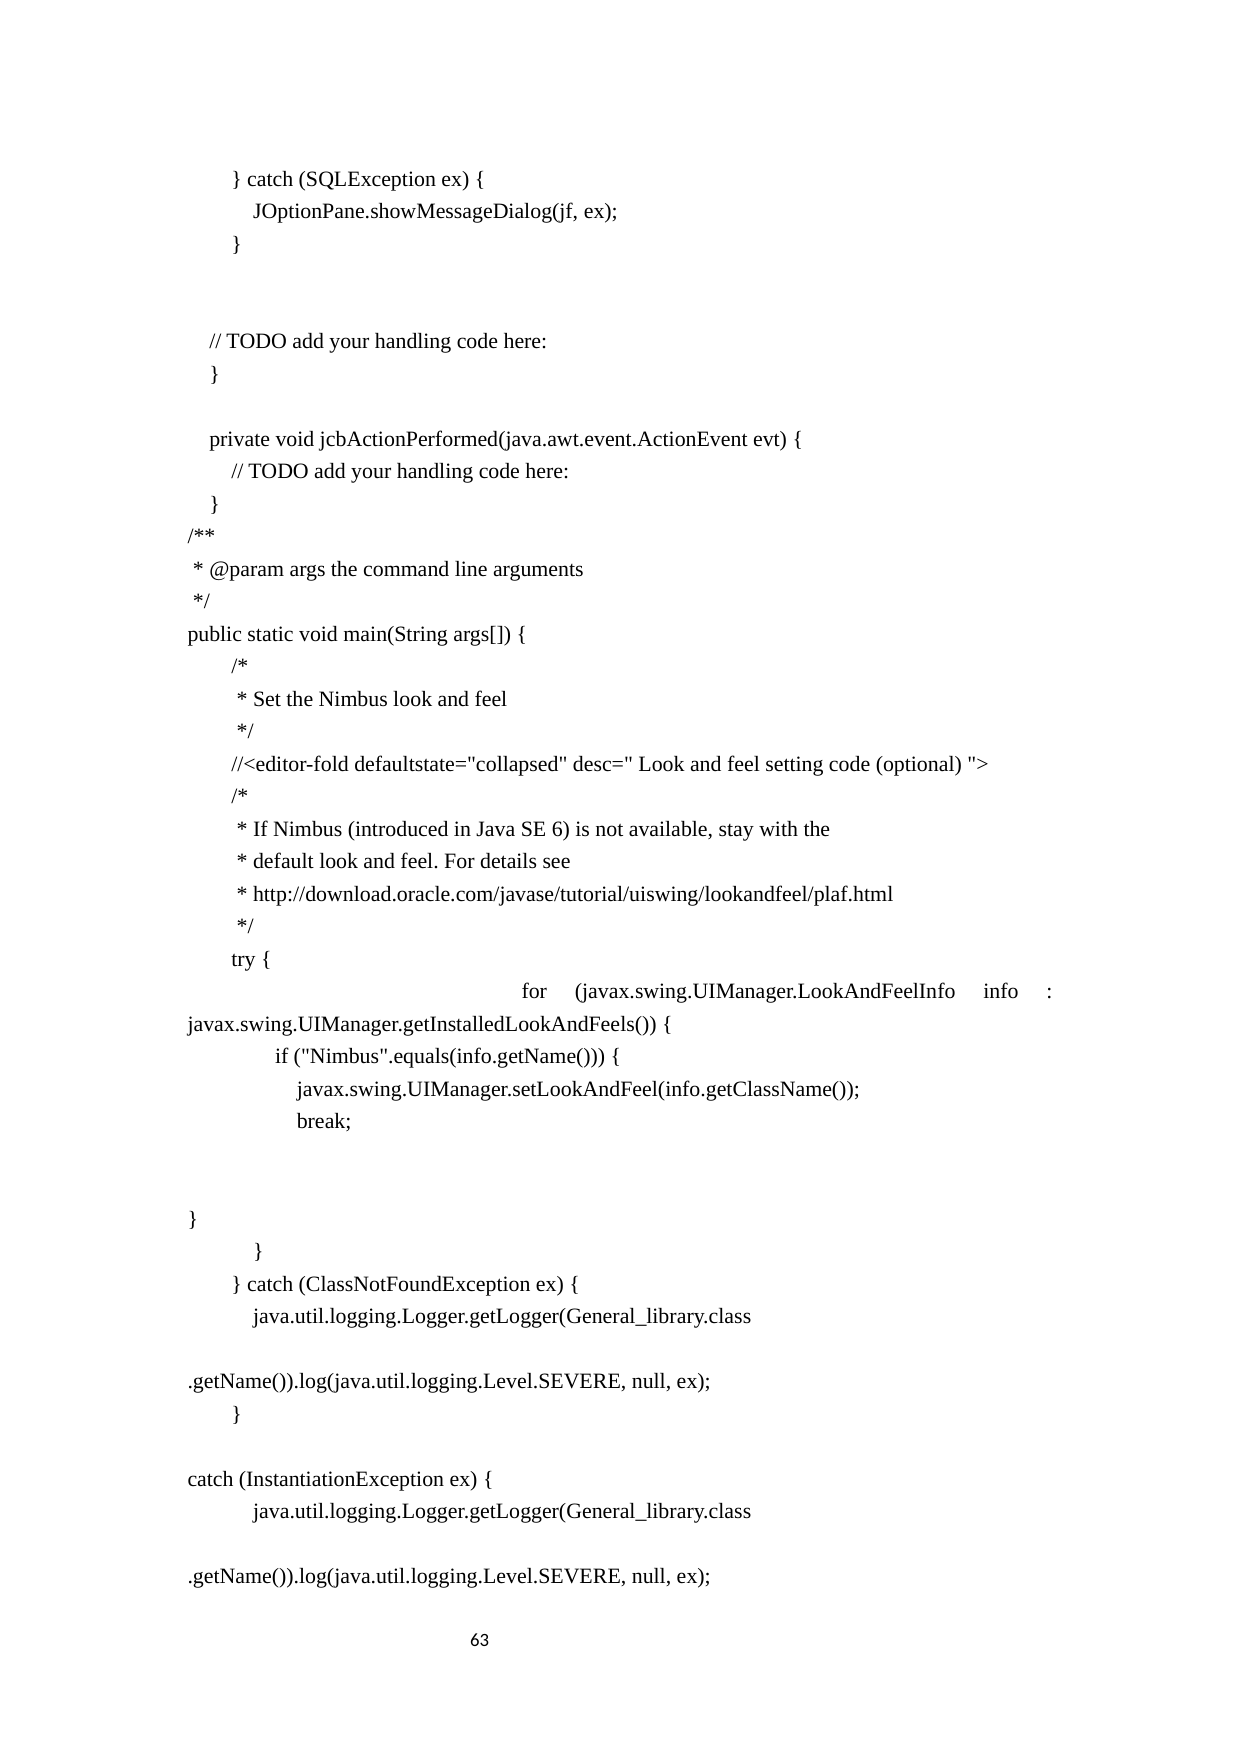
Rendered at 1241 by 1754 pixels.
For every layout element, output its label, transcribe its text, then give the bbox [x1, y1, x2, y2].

text if ("Nimbus".equals(info.getName())) { [187, 1039, 1053, 1072]
text } [187, 357, 1053, 389]
text } [187, 1234, 1053, 1267]
text private void jcbActionPerformed(java.awt.event.ActionEvent evt) { [187, 422, 1053, 454]
text } [187, 487, 1053, 519]
text * If Nimbus (introduced in Java SE 6) is not available, stay with the [187, 812, 1053, 844]
text //<editor-fold defaultstate="collapsed" desc=" Look and feel setting code (optional) "> [187, 747, 1053, 779]
text } [187, 1202, 1053, 1234]
text for (javax.swing.UIManager.LookAndFeelInfo info : javax.swing.UIManager.getInstalledLookAndFeels()) { [187, 974, 1053, 1039]
text */ [187, 584, 1053, 617]
text try { [187, 942, 1053, 974]
text } [187, 227, 1053, 259]
text JOptionPane.showMessageDialog(jf, ex); [187, 194, 1053, 227]
text * @param args the command line arguments [187, 552, 1053, 584]
text // TODO add your handling code here: [187, 324, 1053, 357]
text javax.swing.UIManager.setLookAndFeel(info.getClassName()); [187, 1072, 1053, 1104]
text */ [187, 714, 1053, 747]
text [187, 1364, 1053, 1397]
text // TODO add your handling code here: [187, 454, 1053, 487]
text } catch (ClassNotFoundException ex) { [187, 1267, 1053, 1299]
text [187, 1494, 1053, 1527]
text /** [187, 519, 1053, 552]
text * default look and feel. For details see [187, 844, 1053, 877]
text catch (InstantiationException ex) { [187, 1462, 1053, 1494]
text * Set the Nimbus look and feel [187, 682, 1053, 714]
text * http://download.oracle.com/javase/tutorial/uiswing/lookandfeel/plaf.html [187, 877, 1053, 909]
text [187, 1559, 1053, 1592]
text public static void main(String args[]) { [187, 617, 1053, 649]
text /* [187, 649, 1053, 682]
text /* [187, 779, 1053, 812]
text java.util.logging.Logger.getLogger(General_library.class [187, 1299, 1053, 1332]
text */ [187, 909, 1053, 942]
text } catch (SQLException ex) { [187, 162, 1053, 194]
text break; [187, 1104, 1053, 1137]
text } [187, 1397, 1053, 1429]
